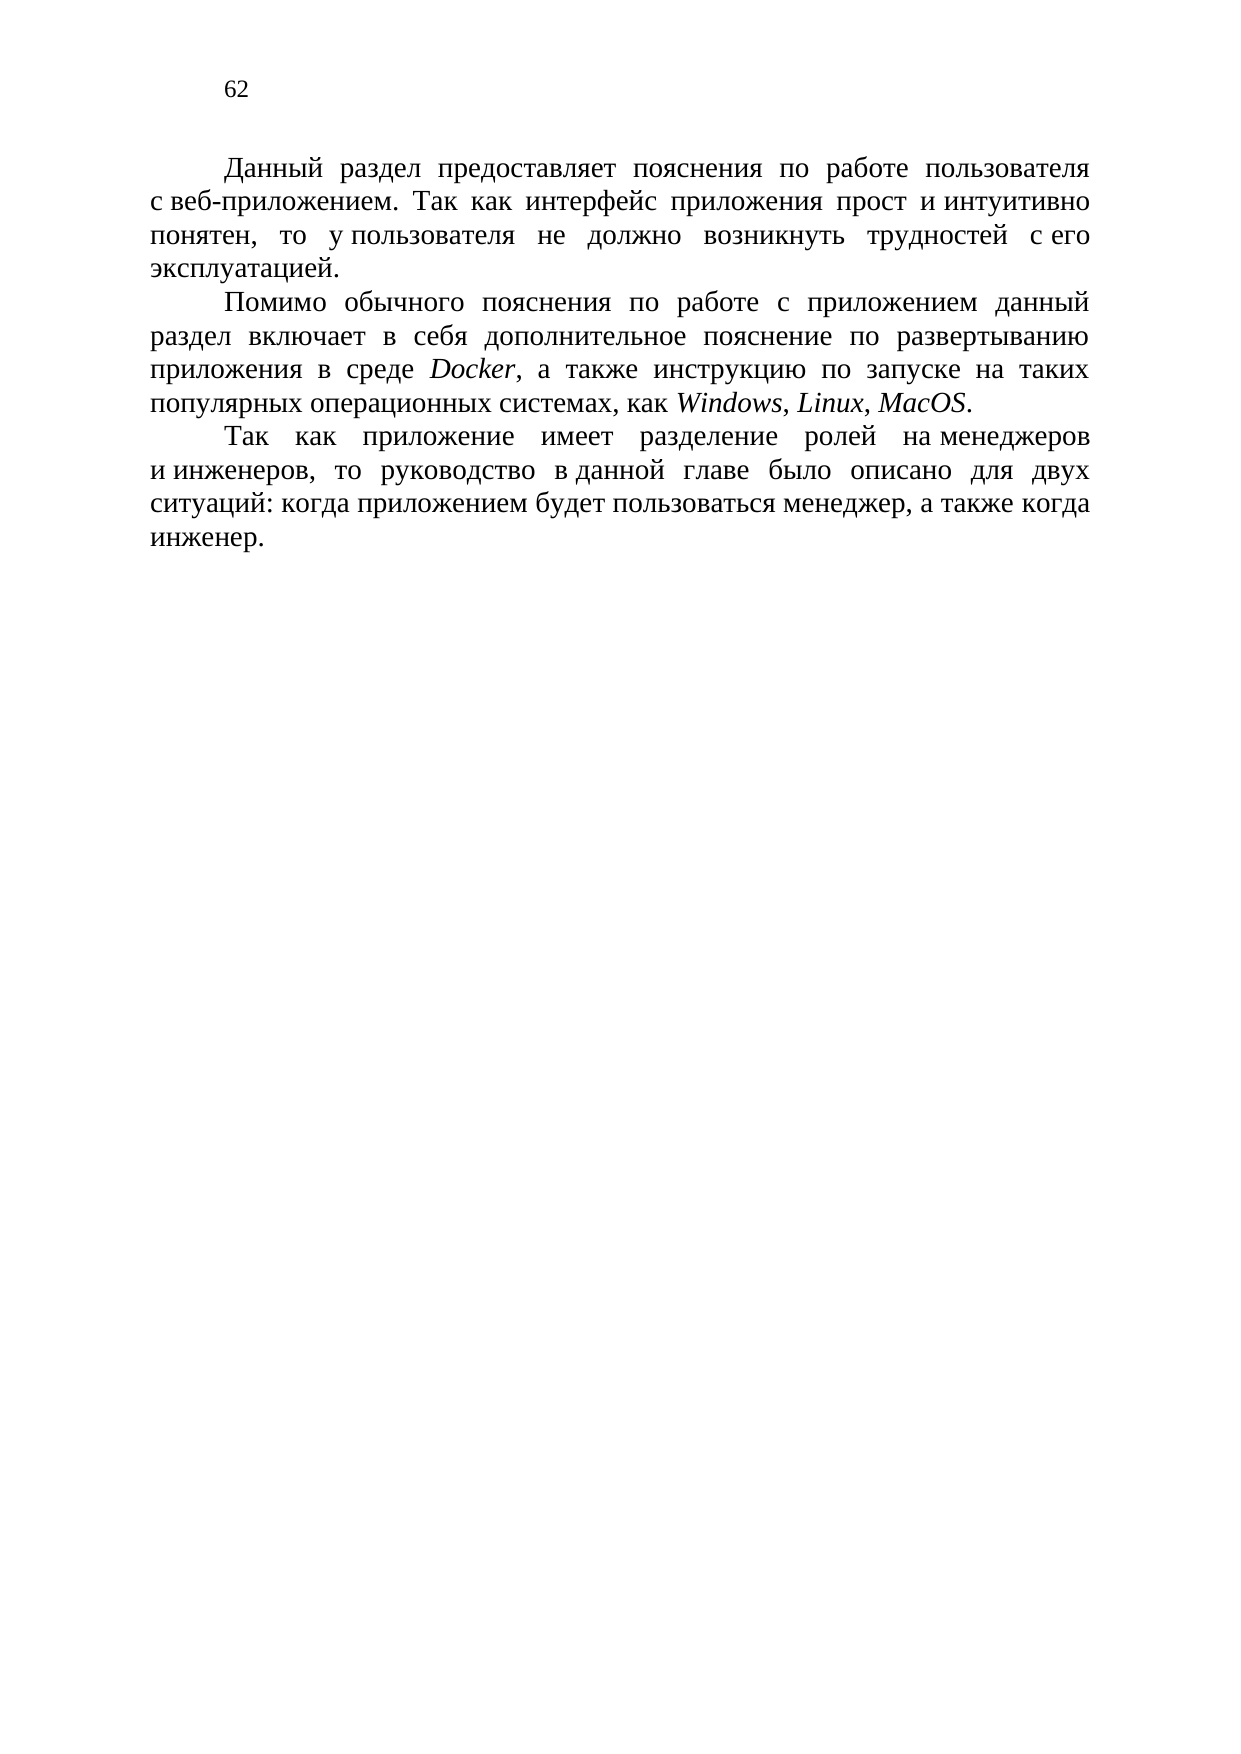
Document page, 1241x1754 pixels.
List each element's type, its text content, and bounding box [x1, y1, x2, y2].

text Так как приложение имеет разделение ролей на менеджеров и инженеров, то руководство в данной главе было описано для двух ситуаций: когда приложением будет пользоваться менеджер, а также когда инженер. [150, 418, 1090, 552]
text Помимо обычного пояснения по работе с приложением данный раздел включает в себя дополнительное пояснение по развертыванию приложения в среде Docker, а также инструкцию по запуске на таких популярных операционных системах, как Windows, Linux, MacOS. [150, 284, 1090, 418]
text Данный раздел предоставляет пояснения по работе пользователя с веб-приложением. Так как интерфейс приложения прост и интуитивно понятен, то у пользователя не должно возникнуть трудностей с его эксплуатацией. [150, 150, 1090, 284]
